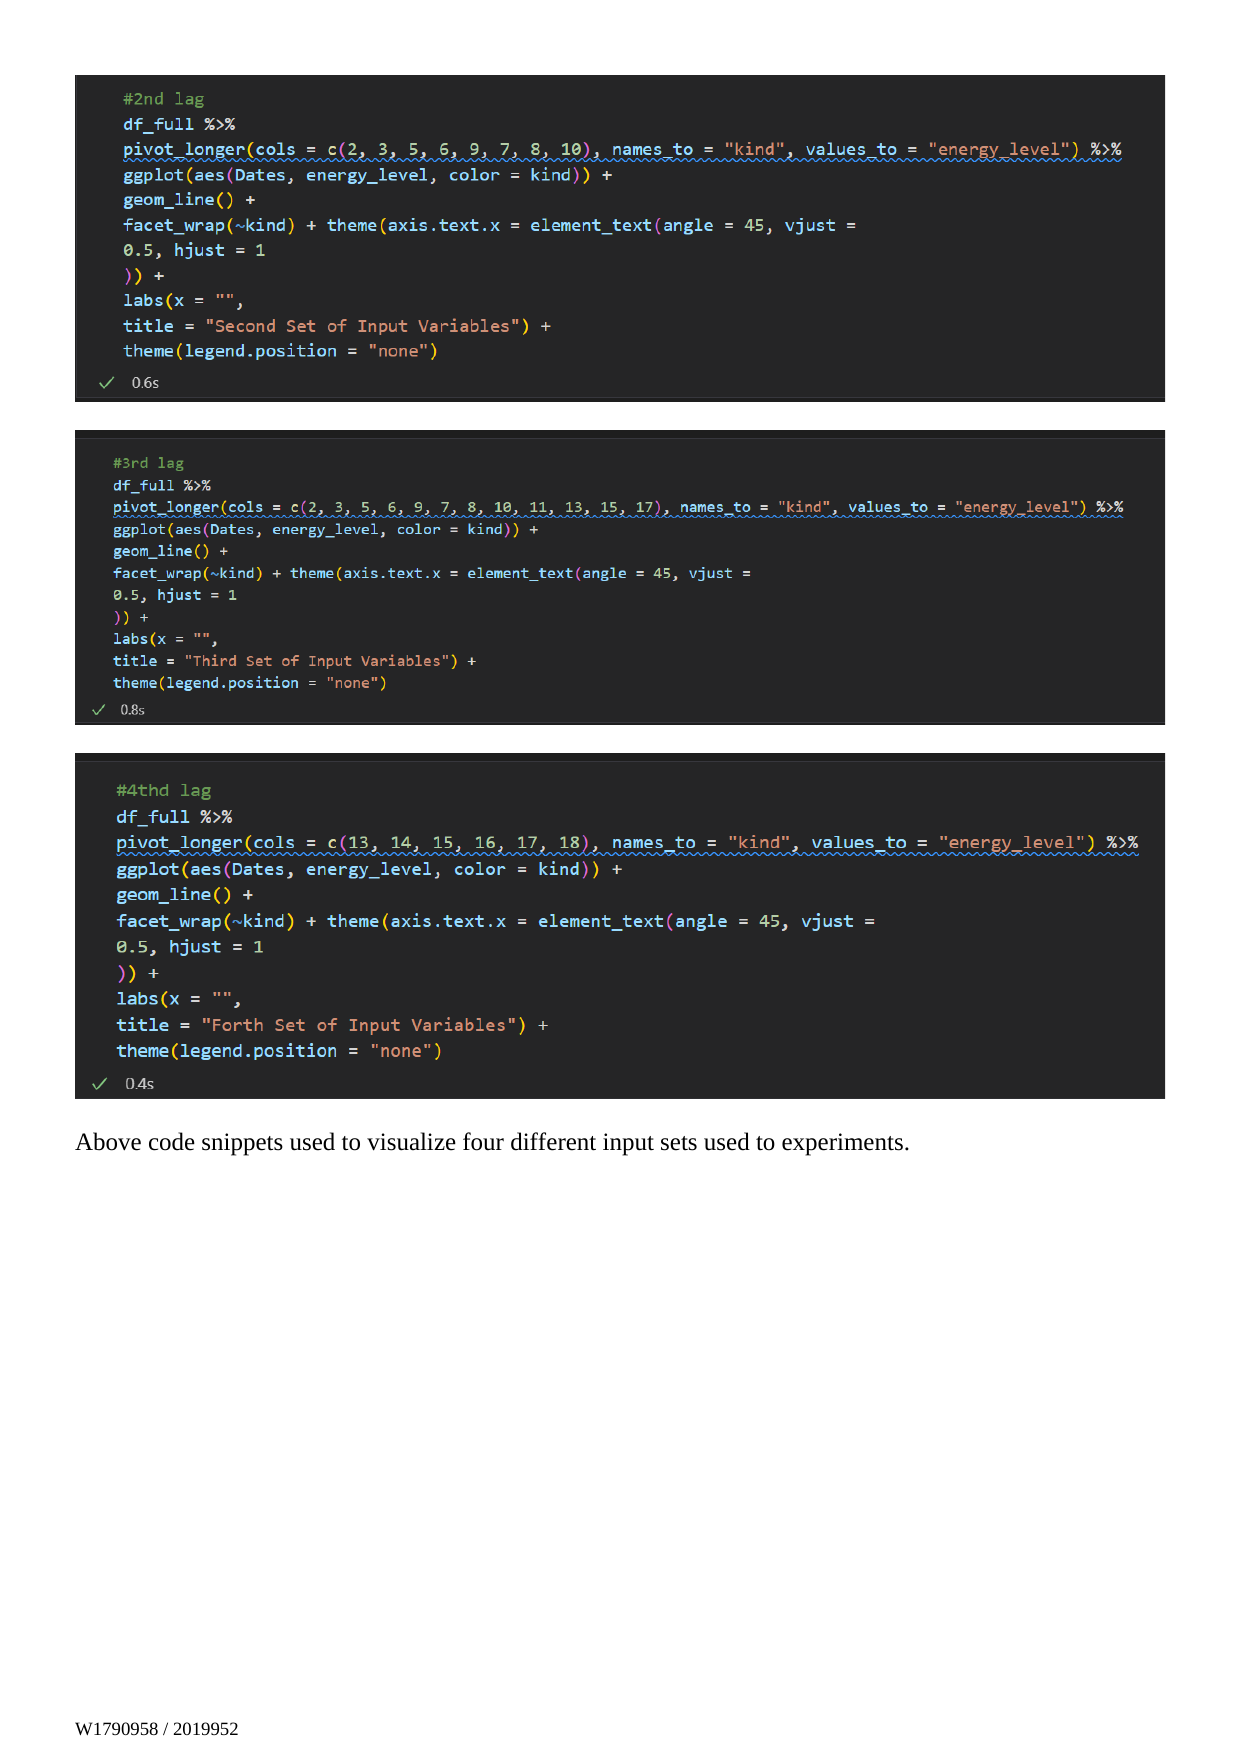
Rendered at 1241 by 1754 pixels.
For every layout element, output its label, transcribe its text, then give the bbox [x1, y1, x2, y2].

picture [75, 753, 1166, 1099]
picture [75, 430, 1166, 725]
text Above code snippets used to visualize four different input sets used to experiments. [75, 1127, 1165, 1156]
picture [75, 75, 1166, 402]
